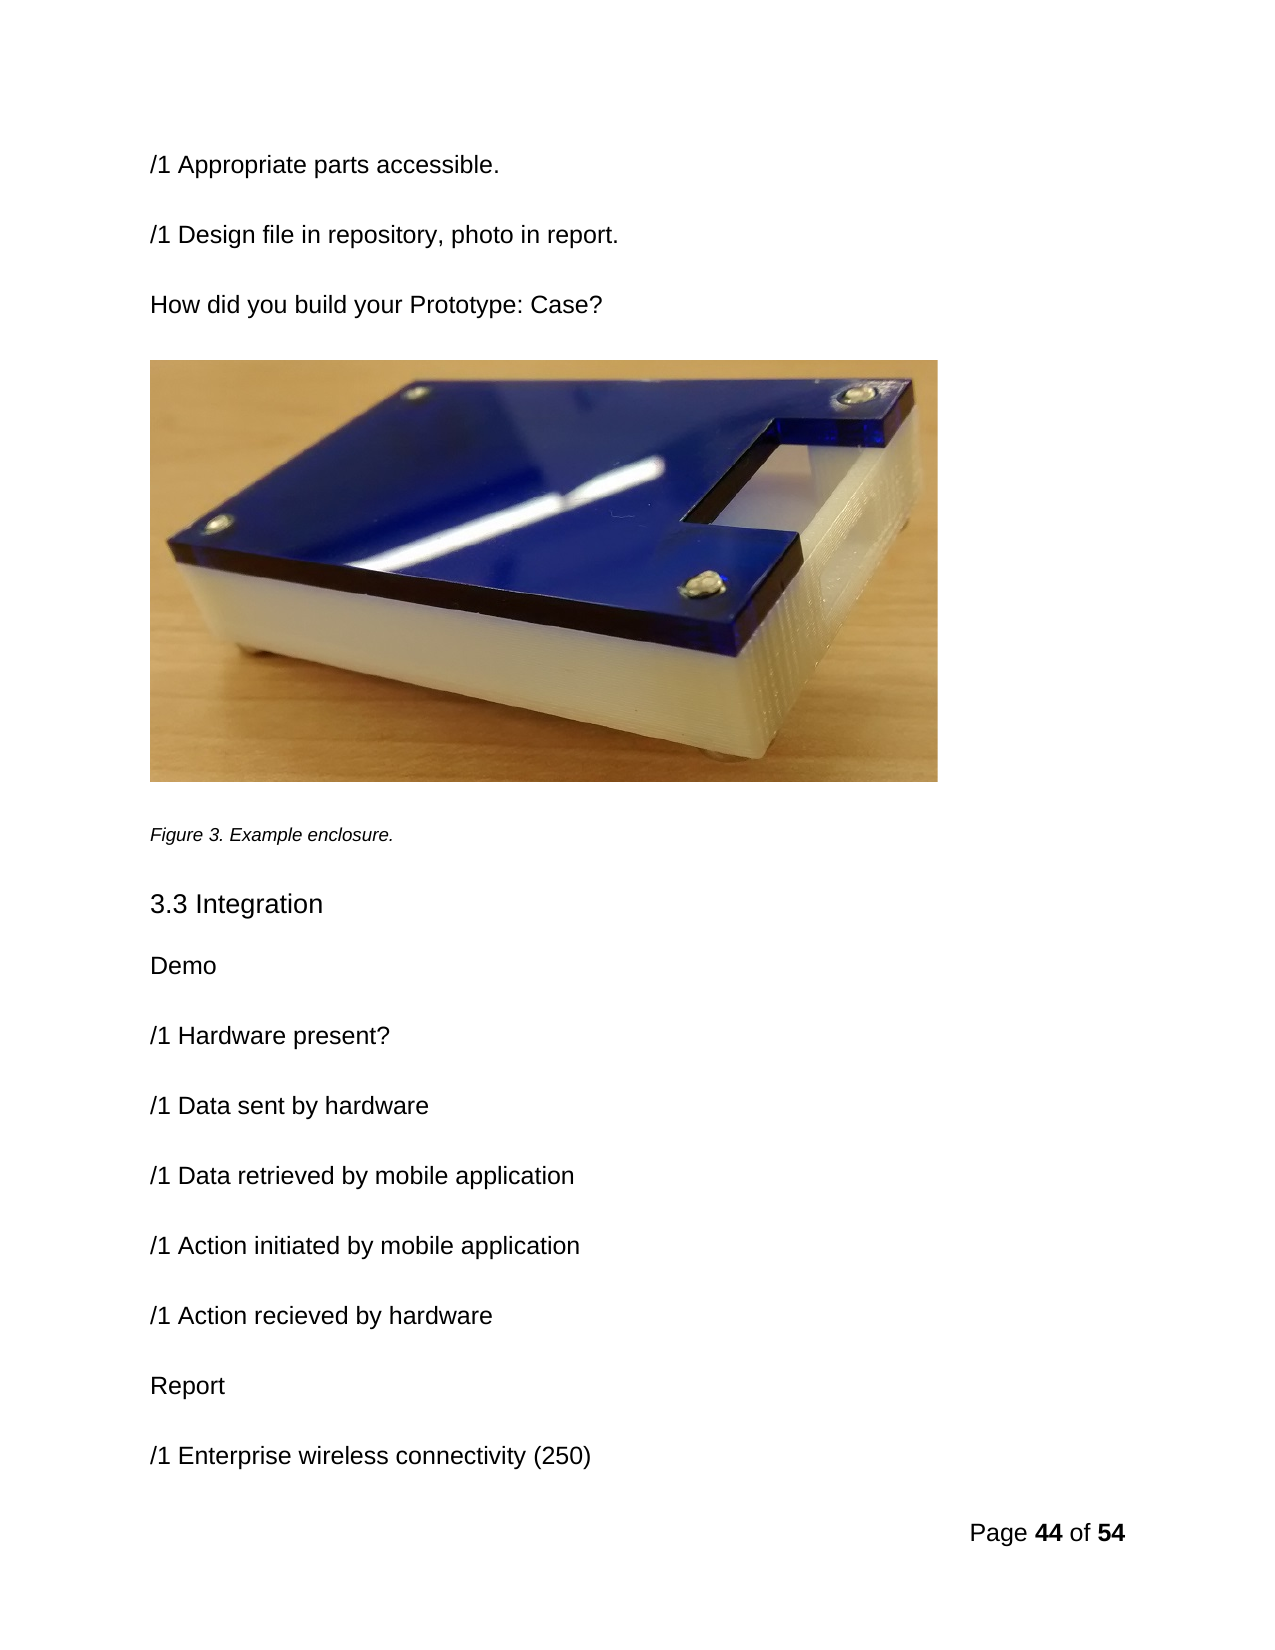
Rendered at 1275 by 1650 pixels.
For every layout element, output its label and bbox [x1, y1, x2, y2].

picture [150, 360, 938, 782]
